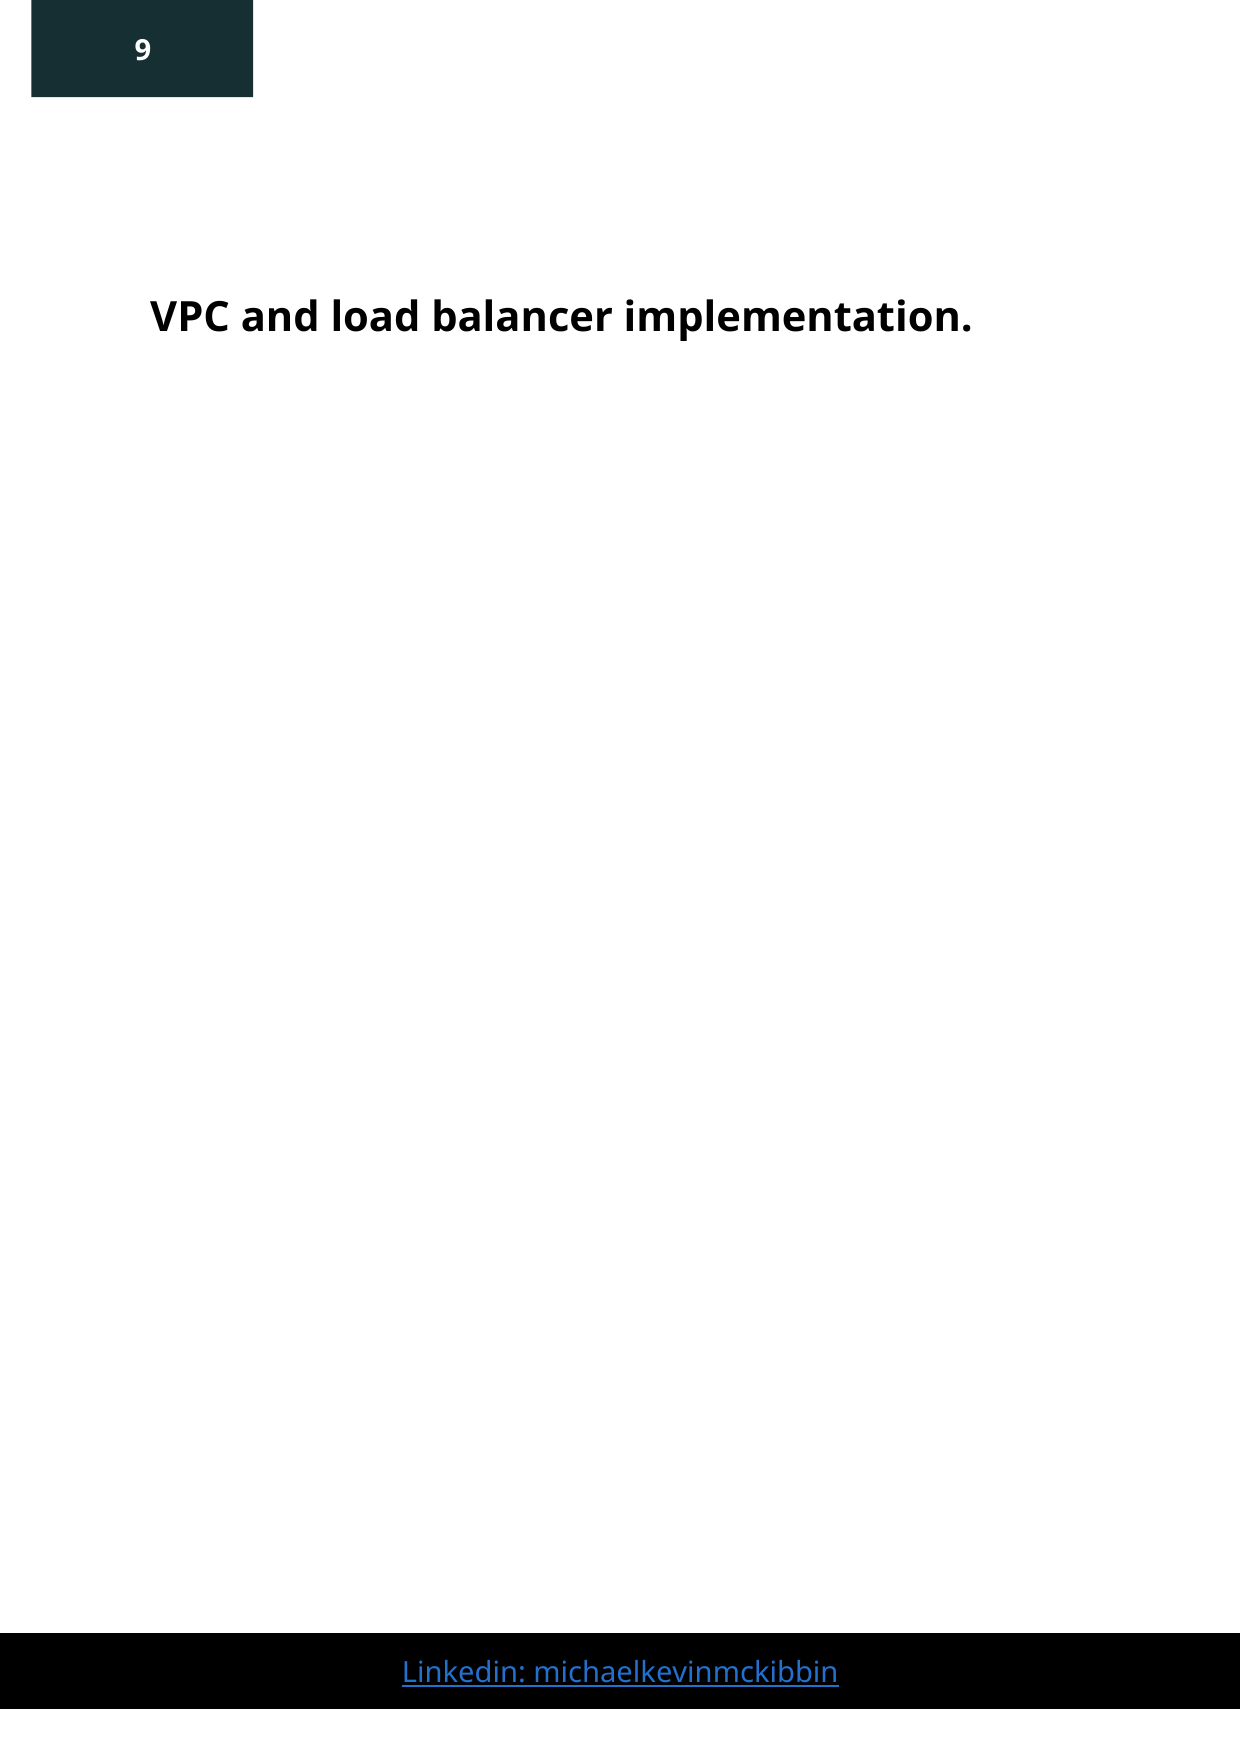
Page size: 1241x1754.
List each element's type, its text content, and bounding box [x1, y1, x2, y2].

subtitle VPC and load balancer implementation. [150, 287, 1090, 344]
